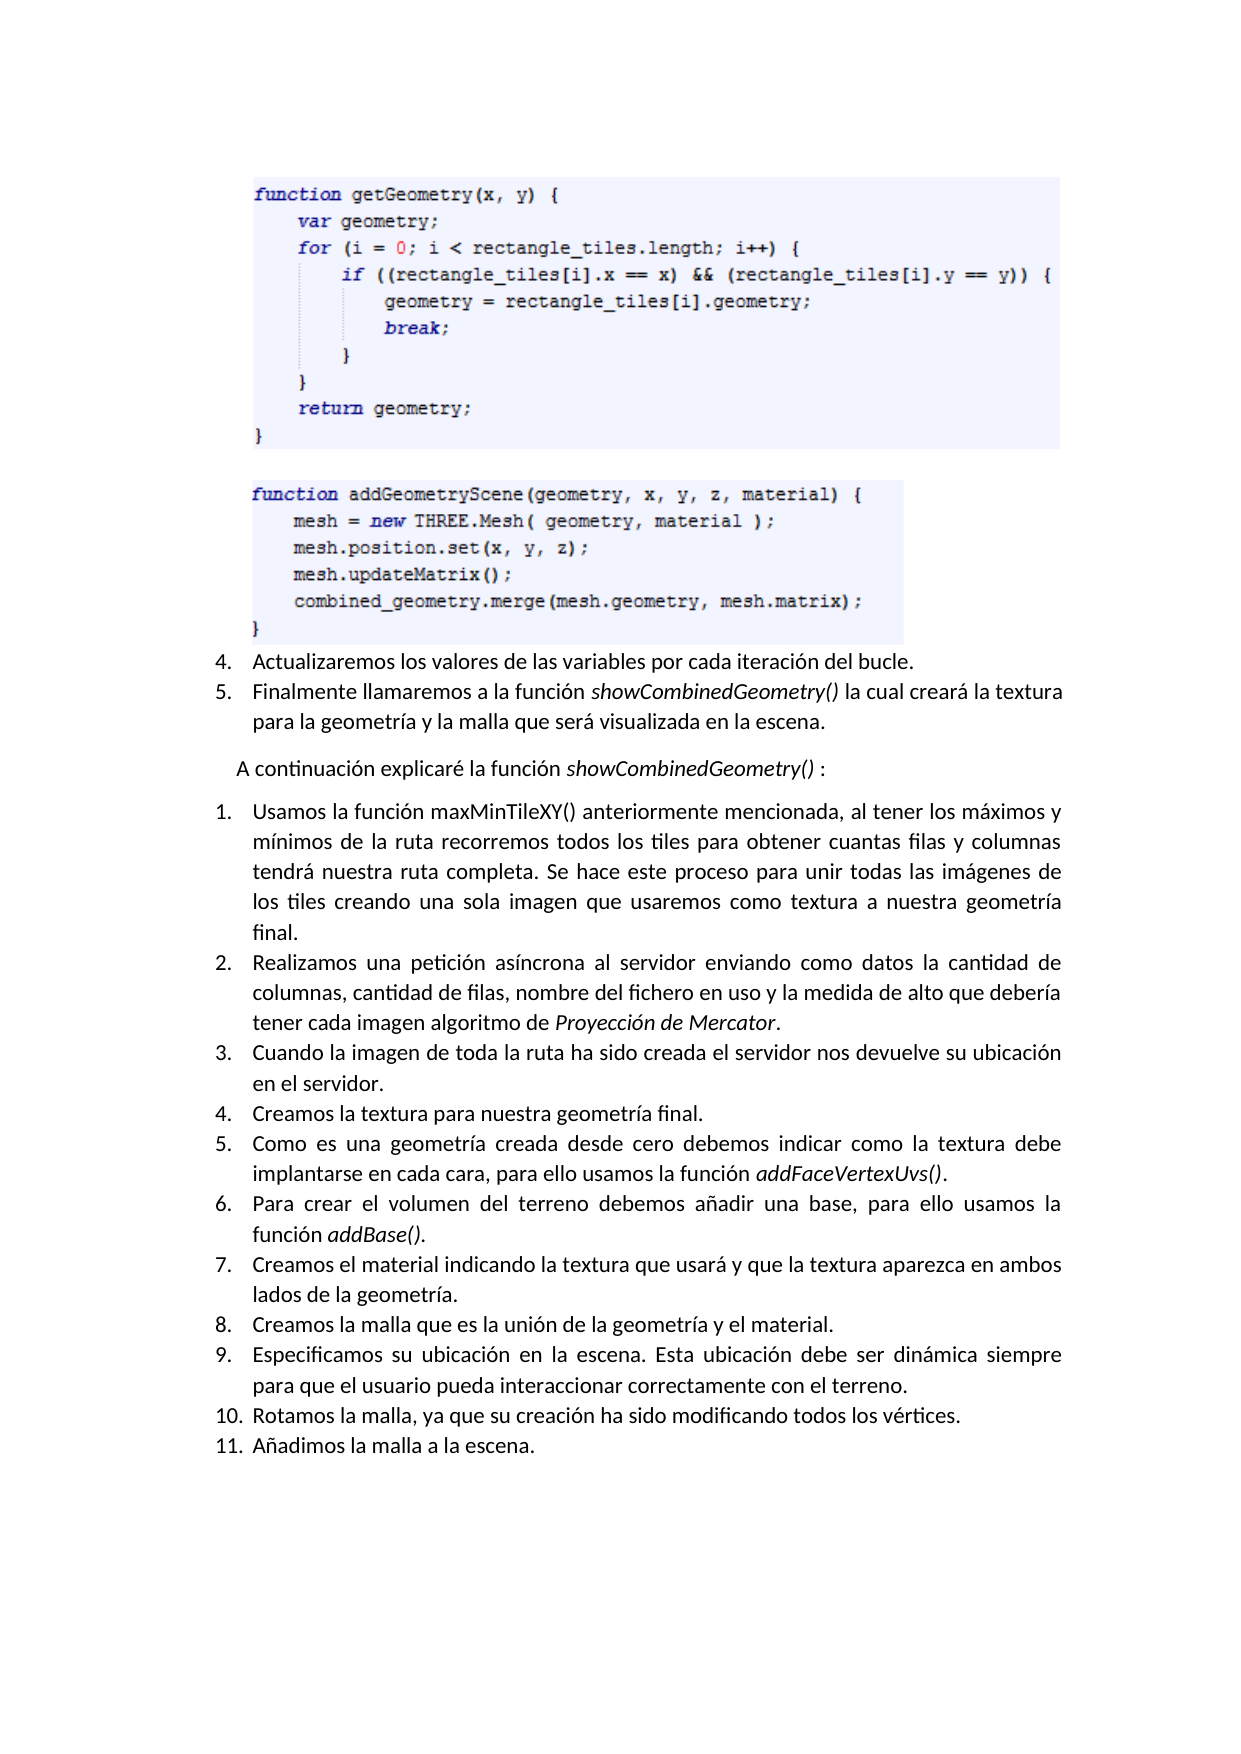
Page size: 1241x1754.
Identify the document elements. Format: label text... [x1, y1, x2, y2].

list Usamos la función maxMinTileXY() anteriormente mencionada, al tener los máximos y mínimos de la ruta recorremos todos los tiles para obtener cuantas filas y columnas tendrá nuestra ruta completa. Se hace este proceso para unir todas las imágenes de los tiles creando una sola imagen que usaremos como textura a nuestra geometría final. [215, 797, 1063, 946]
list Actualizaremos los valores de las variables por cada iteración del bucle. [215, 647, 1063, 675]
list Finalmente llamaremos a la función showCombinedGeometry() la cual creará la textura para la geometría y la malla que será visualizada en la escena. [215, 677, 1063, 735]
list Para crear el volumen del terreno debemos añadir una base, para ello usamos la función addBase(). [215, 1189, 1063, 1248]
list Rotamos la malla, ya que su creación ha sido modificando todos los vértices. [215, 1401, 1063, 1429]
picture [252, 480, 904, 645]
list Añadimos la malla a la escena. [215, 1431, 1063, 1459]
list Creamos la textura para nuestra geometría final. [215, 1099, 1063, 1127]
list A continuación explicaré la función showCombinedGeometry() : [236, 754, 1063, 782]
list Creamos la malla que es la unión de la geometría y el material. [215, 1310, 1063, 1338]
list Cuando la imagen de toda la ruta ha sido creada el servidor nos devuelve su ubicación en el servidor. [215, 1038, 1063, 1097]
list Especificamos su ubicación en la escena. Esta ubicación debe ser dinámica siempre para que el usuario pueda interaccionar correctamente con el terreno. [215, 1341, 1063, 1399]
list Como es una geometría creada desde cero debemos indicar como la textura debe implantarse en cada cara, para ello usamos la función addFaceVertexUvs(). [215, 1129, 1063, 1187]
picture [252, 177, 1060, 449]
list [215, 148, 1063, 448]
list Realizamos una petición asíncrona al servidor enviando como datos la cantidad de columnas, cantidad de filas, nombre del fichero en uso y la medida de alto que debería tener cada imagen algoritmo de Proyección de Mercator. [215, 948, 1063, 1036]
list Creamos el material indicando la textura que usará y que la textura aparezca en ambos lados de la geometría. [215, 1250, 1063, 1308]
